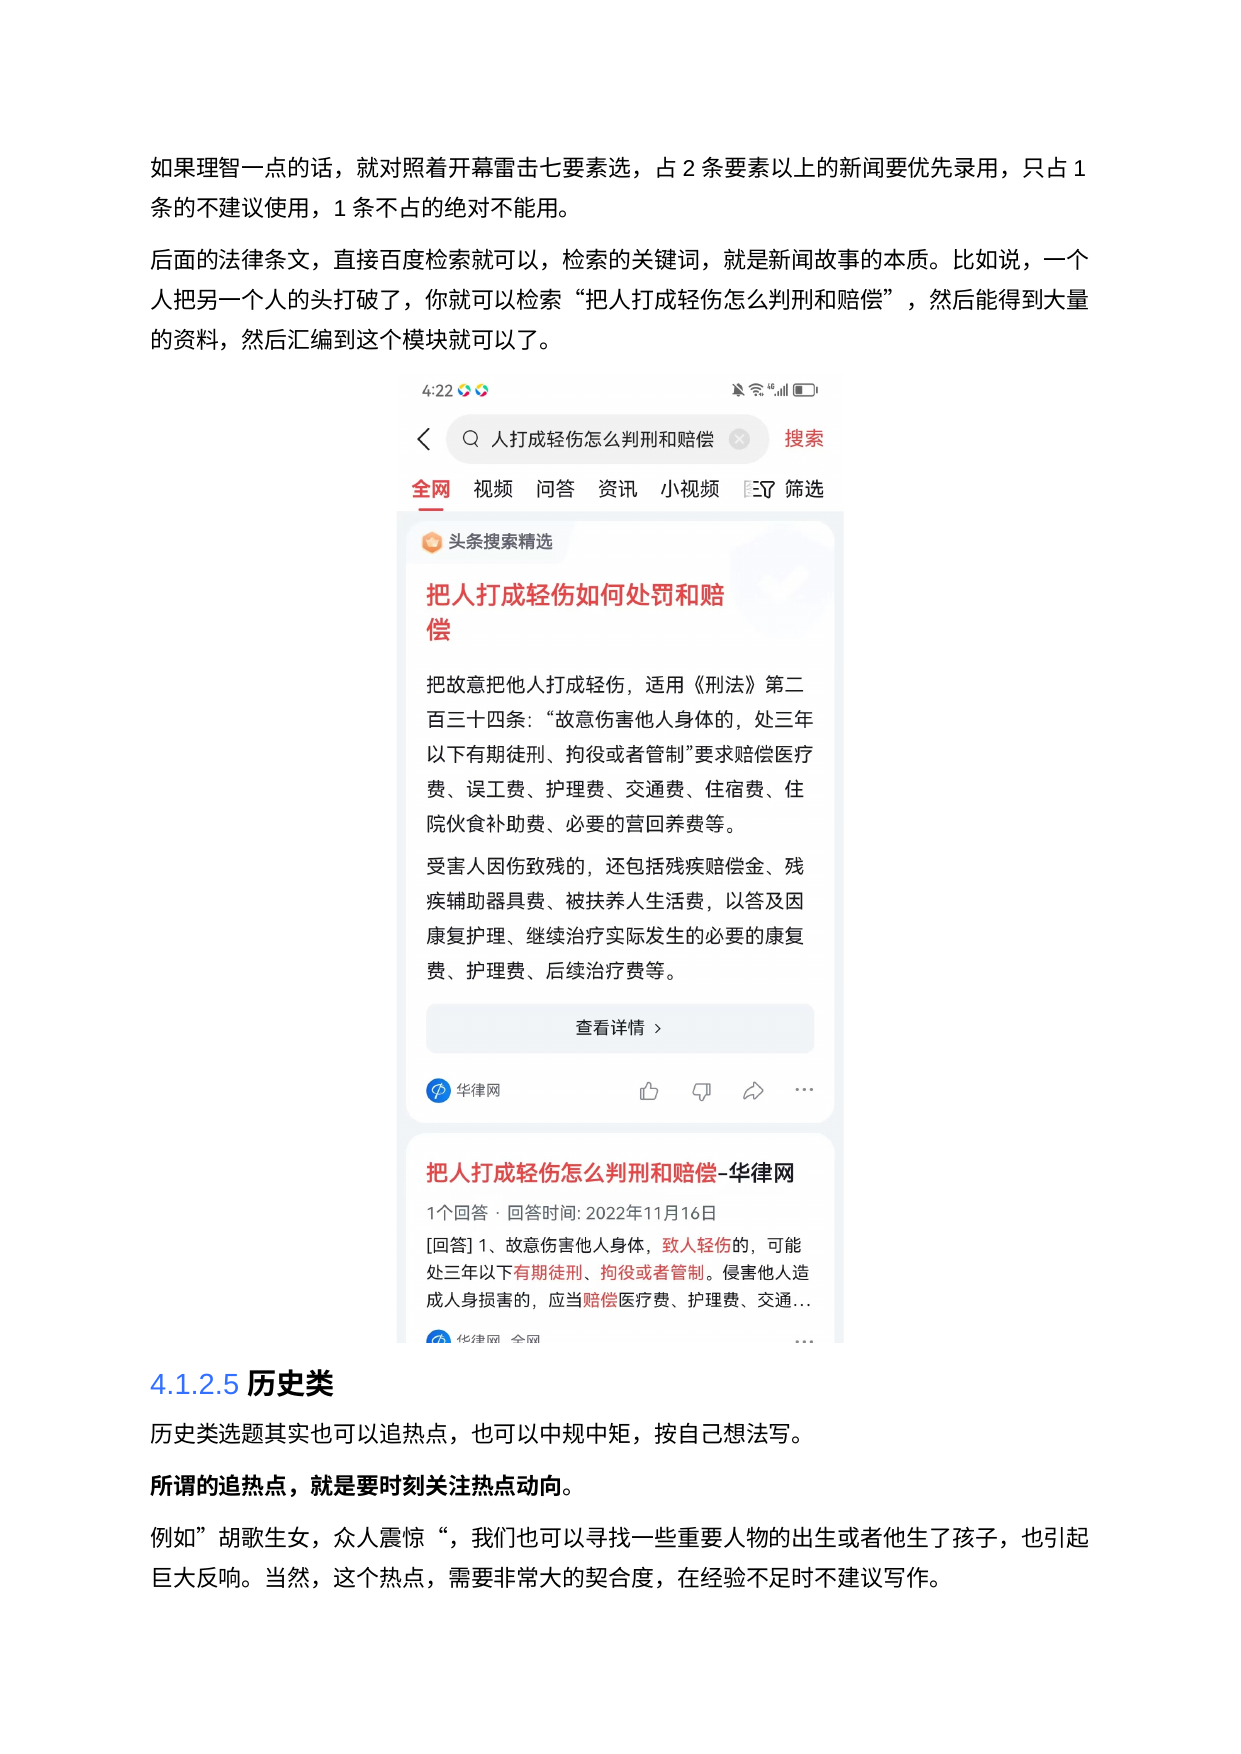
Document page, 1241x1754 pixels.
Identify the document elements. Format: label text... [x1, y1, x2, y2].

text 所谓的追热点，就是要时刻关注热点动向。 [150, 1468, 1090, 1501]
picture [396, 373, 844, 1343]
text 例如”胡歌生女，众人震惊“，我们也可以寻找一些重要人物的出生或者他生了孩子，也引起巨大反响。当然，这个热点，需要非常大的契合度，在经验不足时不建议写作。 [150, 1520, 1090, 1593]
text 后面的法律条文，直接百度检索就可以，检索的关键词，就是新闻故事的本质。比如说，一个人把另一个人的头打破了，你就可以检索“把人打成轻伤怎么判刑和赔偿”，然后能得到大量的资料，然后汇编到这个模块就可以了。 [150, 242, 1090, 355]
text 历史类选题其实也可以追热点，也可以中规中矩，按自己想法写。 [150, 1416, 1090, 1449]
text 如果理智一点的话，就对照着开幕雷击七要素选，占 2 条要素以上的新闻要优先录用，只占 1 条的不建议使用，1 条不占的绝对不能用。 [150, 150, 1090, 223]
